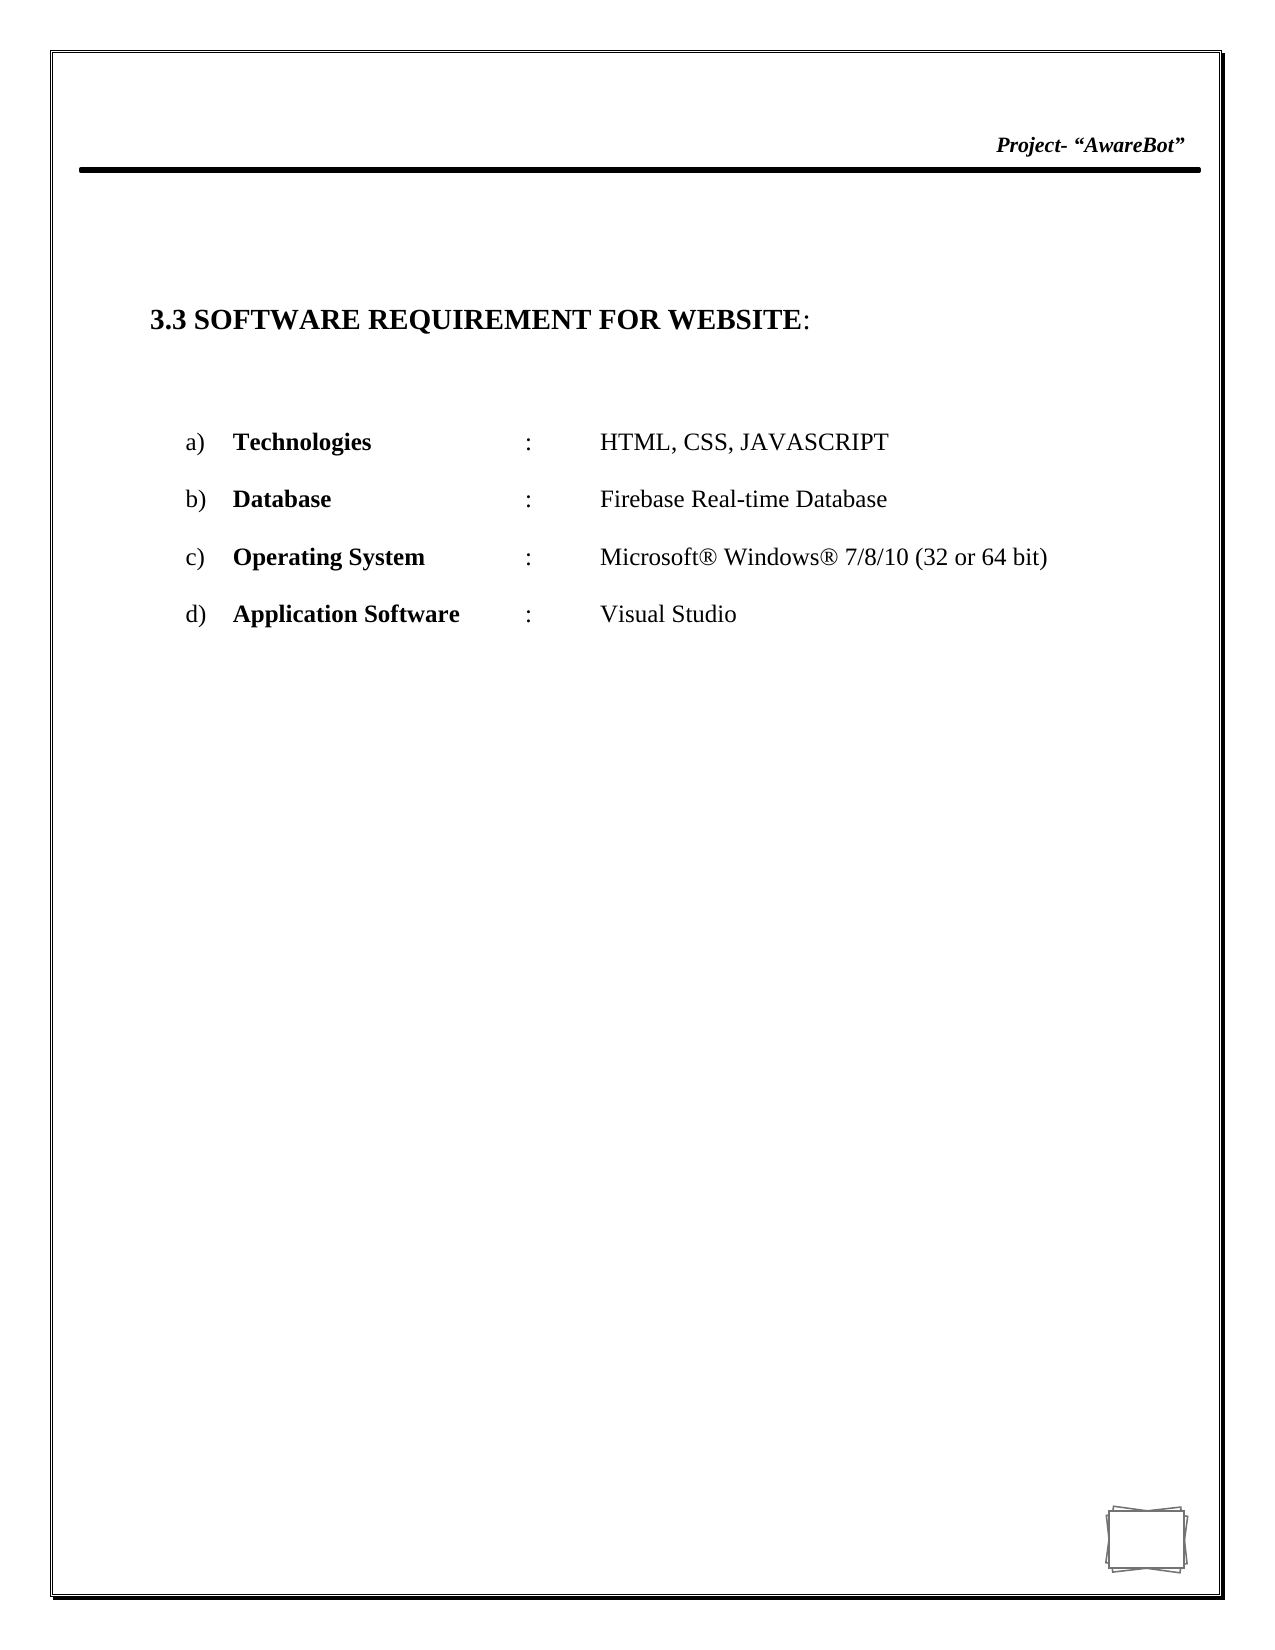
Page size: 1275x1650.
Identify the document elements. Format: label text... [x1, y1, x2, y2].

list Application Software : Visual Studio [185, 599, 1122, 628]
list Technologies : HTML, CSS, JAVASCRIPT [185, 427, 1122, 456]
list Operating System : Microsoft® Windows® 7/8/10 (32 or 64 bit) [185, 542, 1122, 571]
list Database : Firebase Real-time Database [185, 484, 1122, 513]
text 3.3 SOFTWARE REQUIREMENT FOR WEBSITE: [150, 302, 1122, 336]
